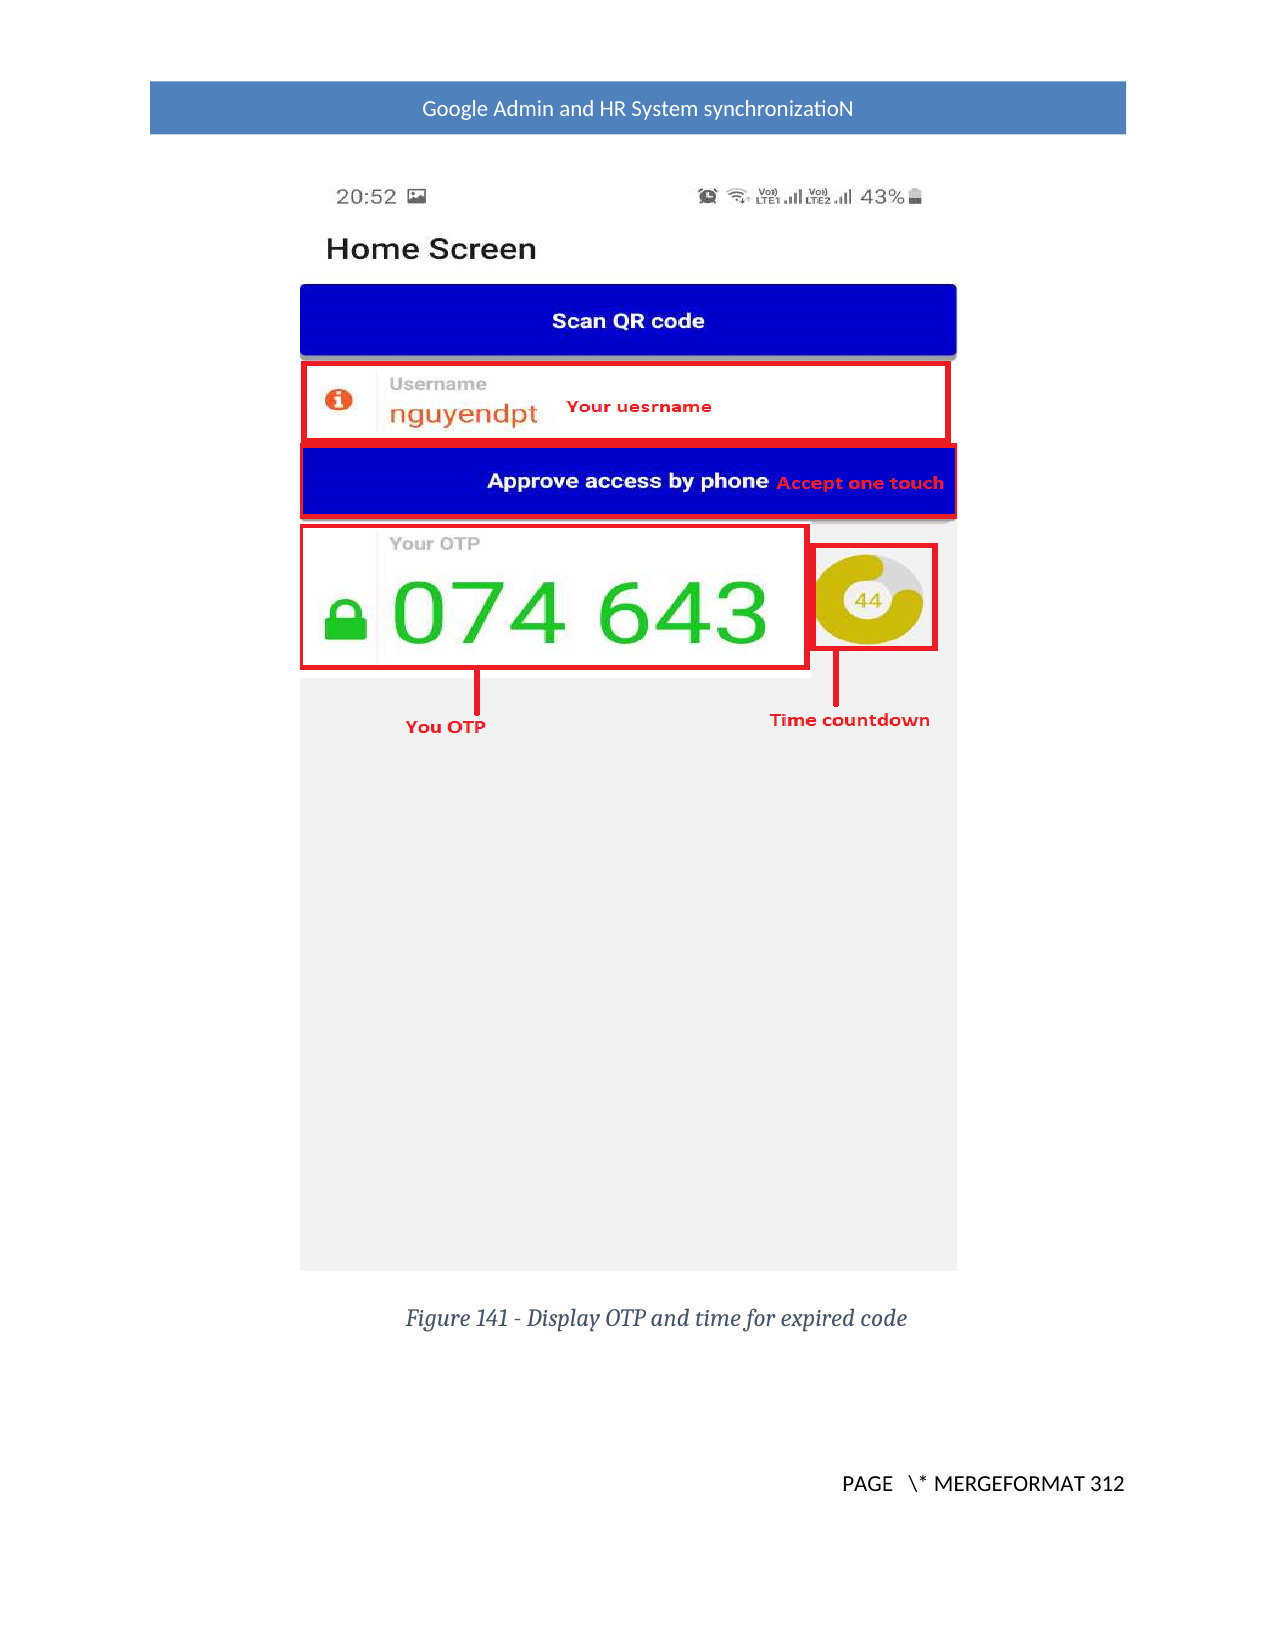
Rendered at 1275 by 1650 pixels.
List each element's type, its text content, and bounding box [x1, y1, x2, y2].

picture [300, 180, 958, 1271]
